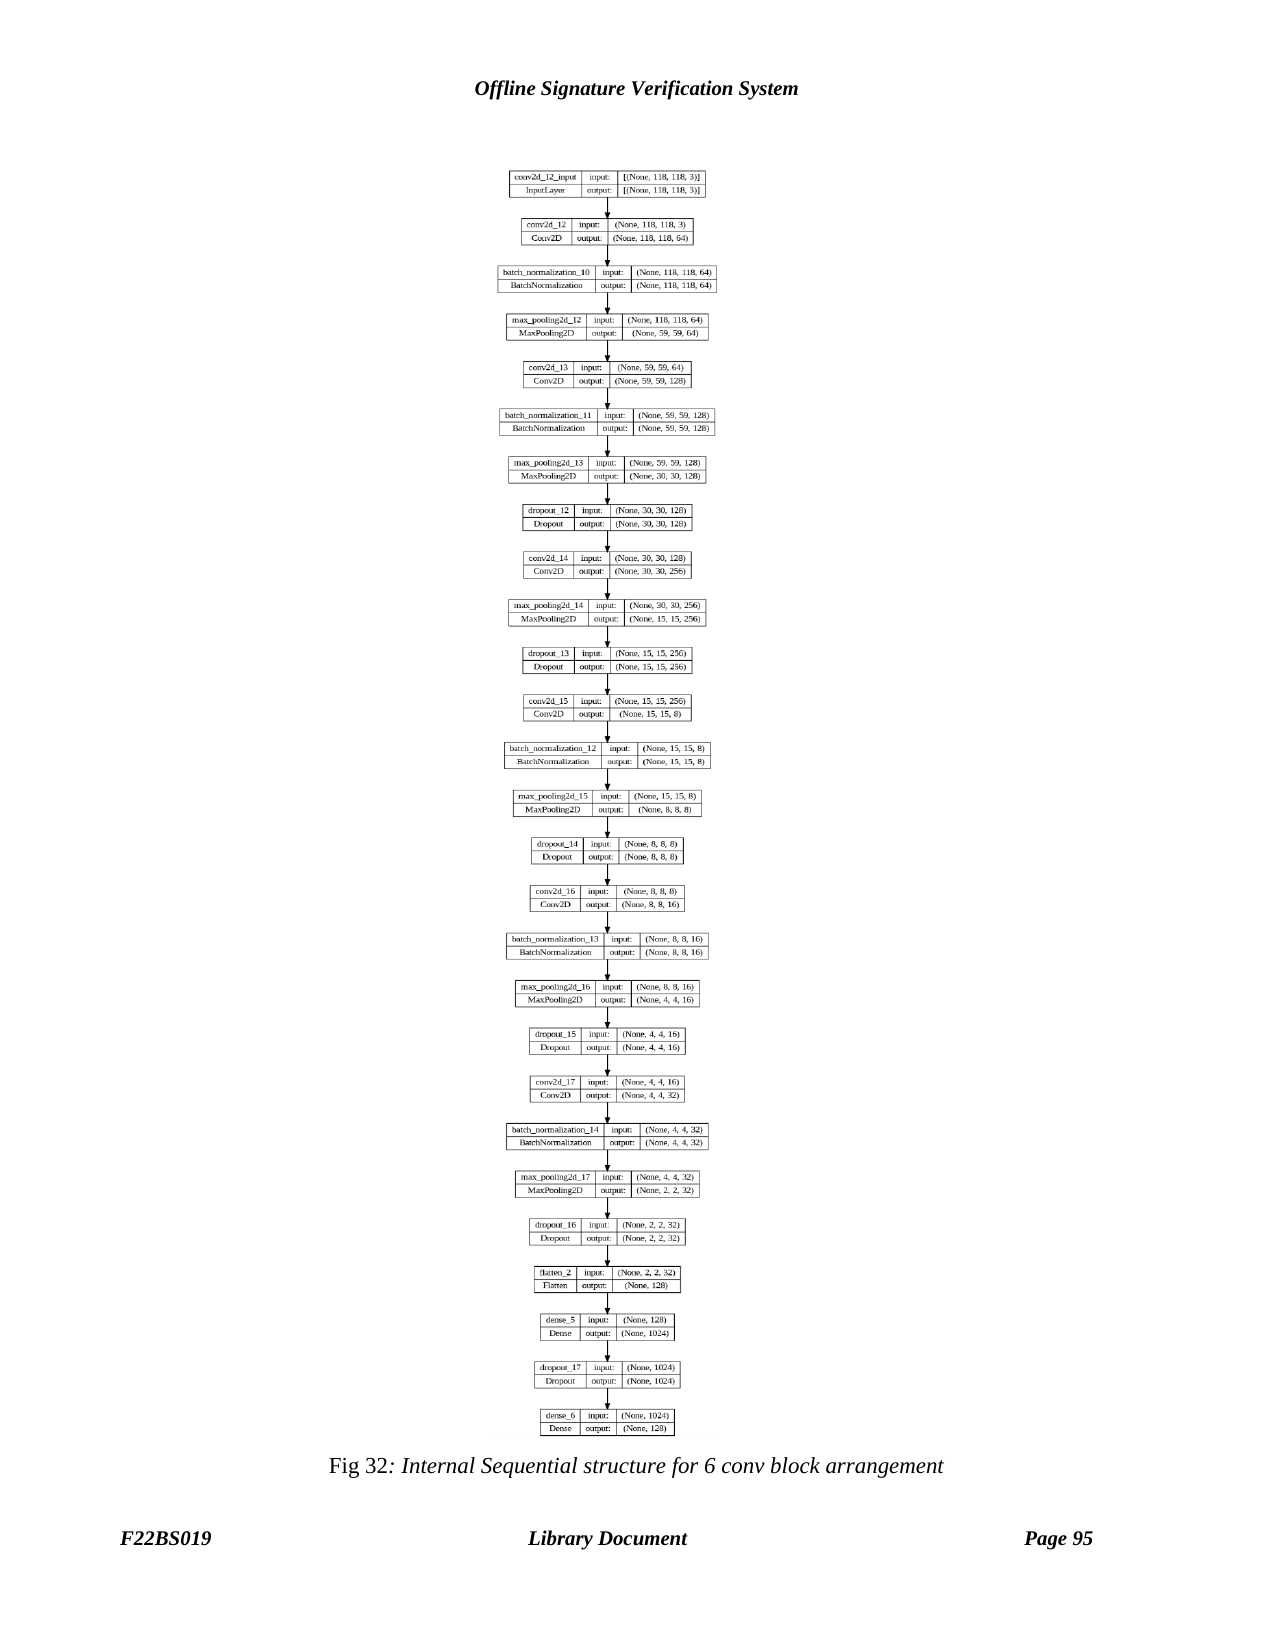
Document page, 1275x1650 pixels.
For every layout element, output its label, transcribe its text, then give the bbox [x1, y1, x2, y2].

picture [495, 168, 719, 1438]
text Fig 32: Internal Sequential structure for 6 conv block arrangement [120, 1452, 1155, 1479]
